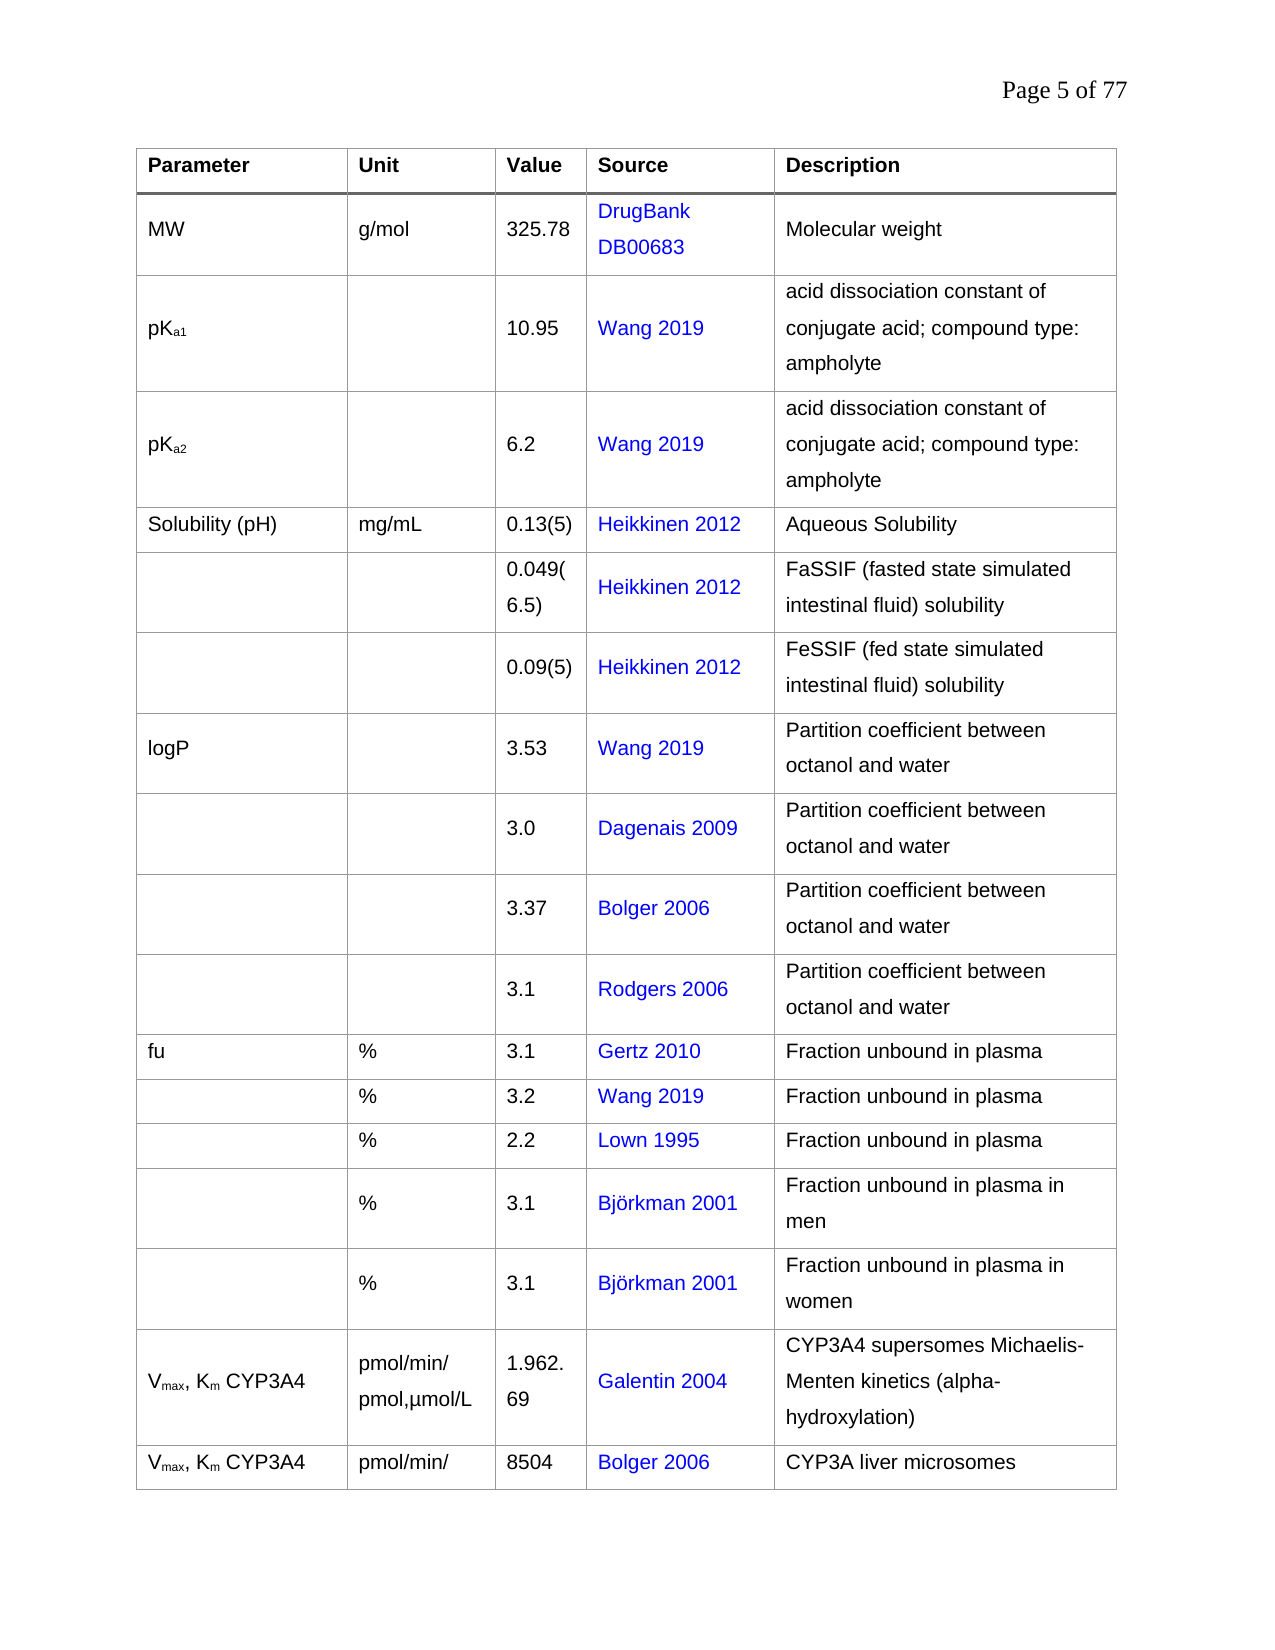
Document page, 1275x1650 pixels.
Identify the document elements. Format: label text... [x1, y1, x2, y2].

table_cell 3.0 [496, 794, 586, 873]
table_cell Partition coefficient between octanol and water [775, 875, 1116, 954]
table_cell [348, 875, 495, 954]
table_cell 8504 [496, 1446, 586, 1489]
table_cell FaSSIF (fasted state simulated intestinal fluid) solubility [775, 553, 1116, 632]
table_cell Dagenais 2009 [587, 794, 774, 873]
table_cell 3.1 [496, 1169, 586, 1248]
table_cell 0.09(5) [496, 633, 586, 713]
table_cell Aqueous Solubility [775, 508, 1116, 552]
table_cell Galentin 2004 [587, 1330, 774, 1445]
table_cell Heikkinen 2012 [587, 508, 774, 552]
table_cell Fraction unbound in plasma [775, 1080, 1116, 1123]
table_cell 3.1 [496, 955, 586, 1034]
table_cell 0.13(5) [496, 508, 586, 552]
table_cell [348, 553, 495, 632]
table_cell acid dissociation constant of conjugate acid; compound type: ampholyte [775, 392, 1116, 507]
table_cell Solubility (pH) [137, 508, 347, 552]
table_cell 2.2 [496, 1124, 586, 1168]
table_cell pKa1 [137, 276, 347, 391]
table_cell mg/mL [348, 508, 495, 552]
table_cell Partition coefficient between octanol and water [775, 794, 1116, 873]
table_cell Björkman 2001 [587, 1249, 774, 1328]
table_cell pmol/min/mg,µmol/L [348, 1446, 495, 1489]
table_cell Björkman 2001 [587, 1169, 774, 1248]
table_cell logP [137, 714, 347, 793]
table_cell Vmax, Km CYP3A4 [137, 1446, 347, 1489]
table_cell Fraction unbound in plasma [775, 1124, 1116, 1168]
table_cell Wang 2019 [587, 1080, 774, 1123]
table_cell Vmax, Km CYP3A4 [137, 1330, 347, 1445]
table_cell % [348, 1035, 495, 1079]
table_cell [775, 1446, 1116, 1489]
table_cell [348, 276, 495, 391]
table_cell [137, 794, 347, 873]
table_cell [137, 1169, 347, 1248]
table_cell 1.962.69 [496, 1330, 586, 1445]
table_cell Heikkinen 2012 [587, 633, 774, 713]
table_cell Wang 2019 [587, 276, 774, 391]
table_header Source [587, 149, 774, 192]
table_cell 325.78 [496, 195, 586, 274]
table_cell Wang 2019 [587, 714, 774, 793]
table_cell Wang 2019 [587, 392, 774, 507]
table_cell g/mol [348, 195, 495, 274]
table_header Value [496, 149, 586, 192]
table_cell Gertz 2010 [587, 1035, 774, 1079]
table_cell 10.95 [496, 276, 586, 391]
table_cell pmol/min/pmol,µmol/L [348, 1330, 495, 1445]
table_cell [137, 1080, 347, 1123]
table_cell 3.1 [496, 1035, 586, 1079]
table_cell Heikkinen 2012 [587, 553, 774, 632]
table_cell [348, 633, 495, 713]
table_cell [137, 1249, 347, 1328]
table_cell 3.53 [496, 714, 586, 793]
table_cell [137, 875, 347, 954]
table_cell [348, 955, 495, 1034]
table_cell [348, 392, 495, 507]
table_cell DrugBank DB00683 [587, 195, 774, 274]
table_cell [348, 714, 495, 793]
table_cell MW [137, 195, 347, 274]
table_header Unit [348, 149, 495, 192]
table_cell [137, 955, 347, 1034]
table_cell pKa2 [137, 392, 347, 507]
table_cell Fraction unbound in plasma in men [775, 1169, 1116, 1248]
table_cell 3.37 [496, 875, 586, 954]
table_cell Fraction unbound in plasma [775, 1035, 1116, 1079]
table_cell Molecular weight [775, 195, 1116, 274]
table_cell % [348, 1249, 495, 1328]
table_cell [137, 633, 347, 713]
table_cell [348, 794, 495, 873]
table_cell Fraction unbound in plasma in women [775, 1249, 1116, 1328]
table_cell acid dissociation constant of conjugate acid; compound type: ampholyte [775, 276, 1116, 391]
table_header Parameter [137, 149, 347, 192]
table_cell % [348, 1080, 495, 1123]
table_cell Bolger 2006 [587, 1446, 774, 1489]
table_header Description [775, 149, 1116, 192]
table_cell Partition coefficient between octanol and water [775, 955, 1116, 1034]
table_cell Bolger 2006 [587, 875, 774, 954]
table_cell CYP3A4 supersomes Michaelis-Menten kinetics (alpha-hydroxylation) [775, 1330, 1116, 1445]
table_cell [137, 1124, 347, 1168]
table_cell % [348, 1169, 495, 1248]
table_cell Partition coefficient between octanol and water [775, 714, 1116, 793]
table_cell Lown 1995 [587, 1124, 774, 1168]
table_cell Rodgers 2006 [587, 955, 774, 1034]
table_cell 3.1 [496, 1249, 586, 1328]
table_cell fu [137, 1035, 347, 1079]
table_cell [137, 553, 347, 632]
table_cell 0.049(6.5) [496, 553, 586, 632]
table_cell FeSSIF (fed state simulated intestinal fluid) solubility [775, 633, 1116, 713]
table_cell 6.2 [496, 392, 586, 507]
table_cell % [348, 1124, 495, 1168]
table_cell 3.2 [496, 1080, 586, 1123]
